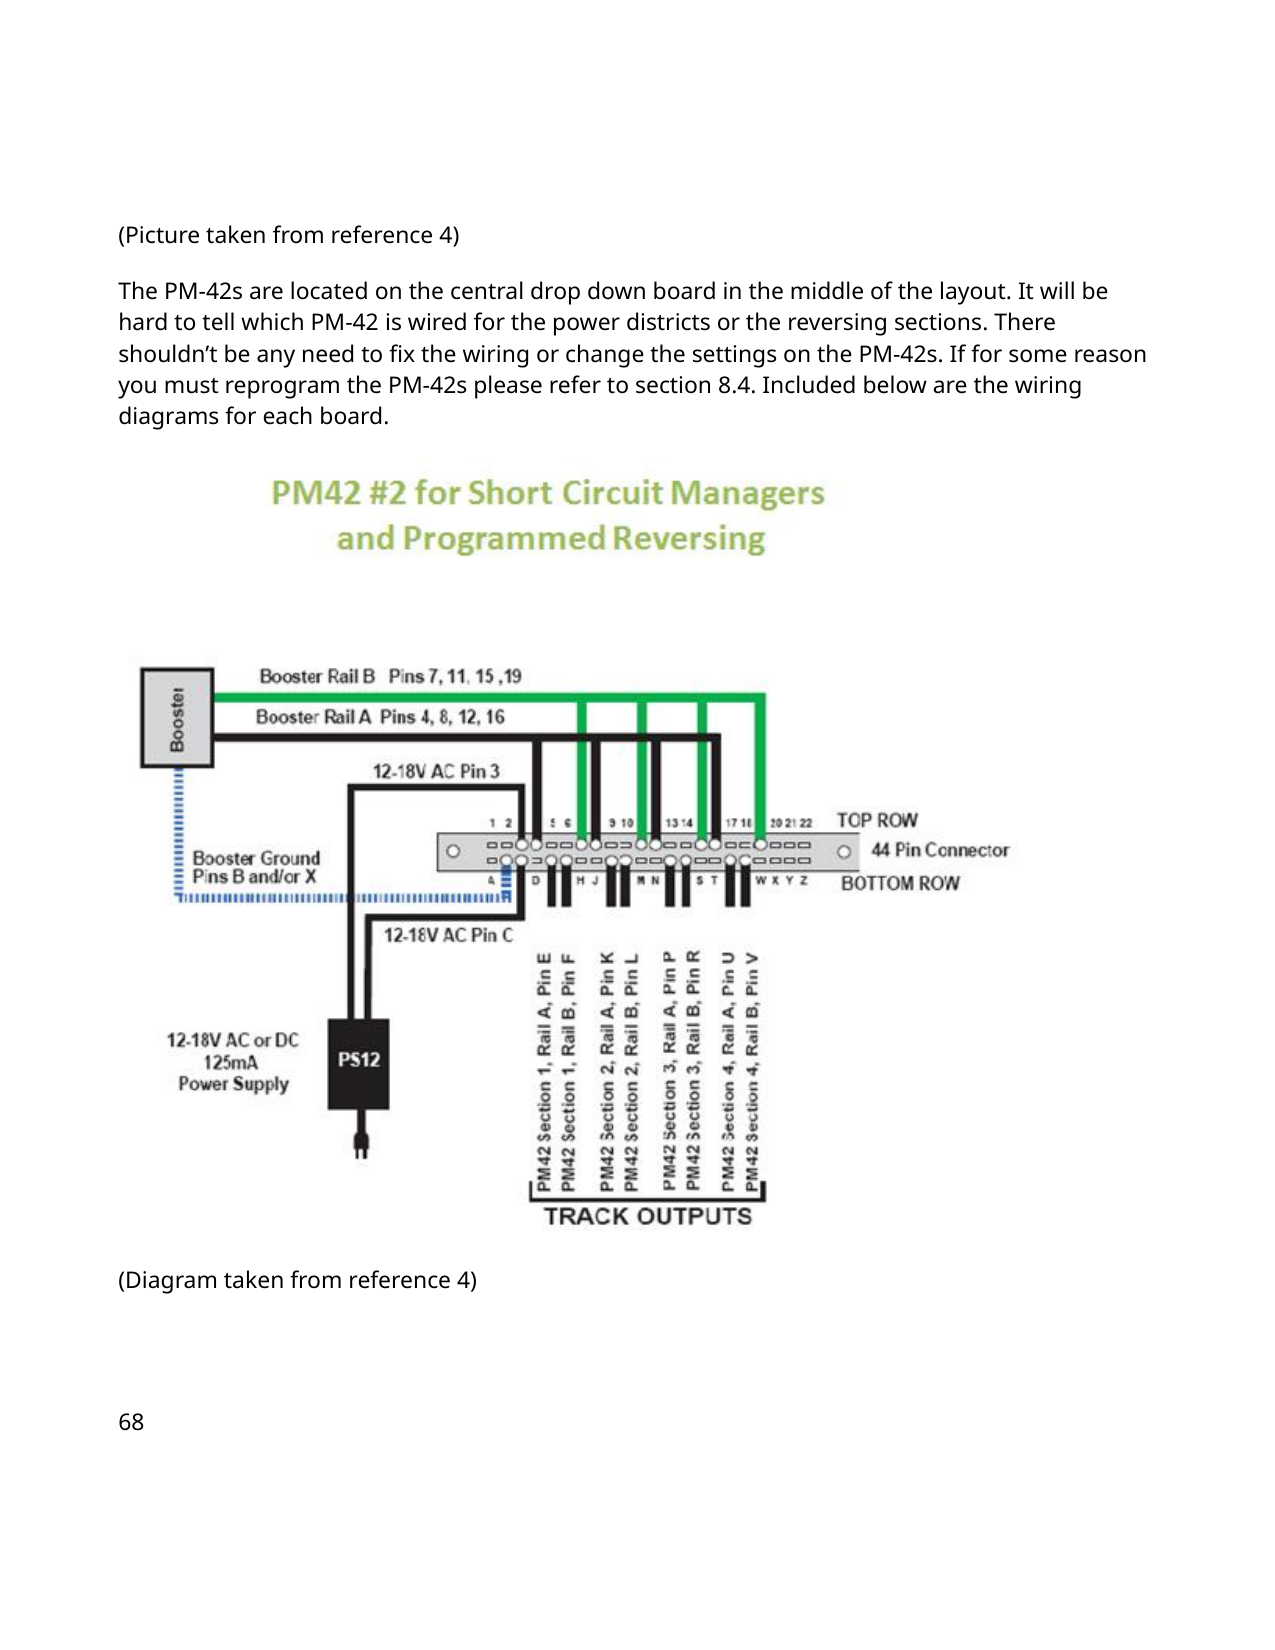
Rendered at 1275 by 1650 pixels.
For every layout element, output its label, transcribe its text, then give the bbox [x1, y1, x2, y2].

text (Diagram taken from reference 4) [118, 1264, 1157, 1295]
text The PM-42s are located on the central drop down board in the middle of the layout. It will be hard to tell which PM-42 is wired for the power districts or the reversing sections. There shouldn’t be any need to fix the wiring or change the settings on the PM-42s. If for some reason you must reprogram the PM-42s please refer to section 8.4. Included below are the wiring diagrams for each board. [118, 275, 1157, 431]
picture [118, 456, 1042, 1239]
text (Picture taken from reference 4) [118, 219, 1157, 250]
